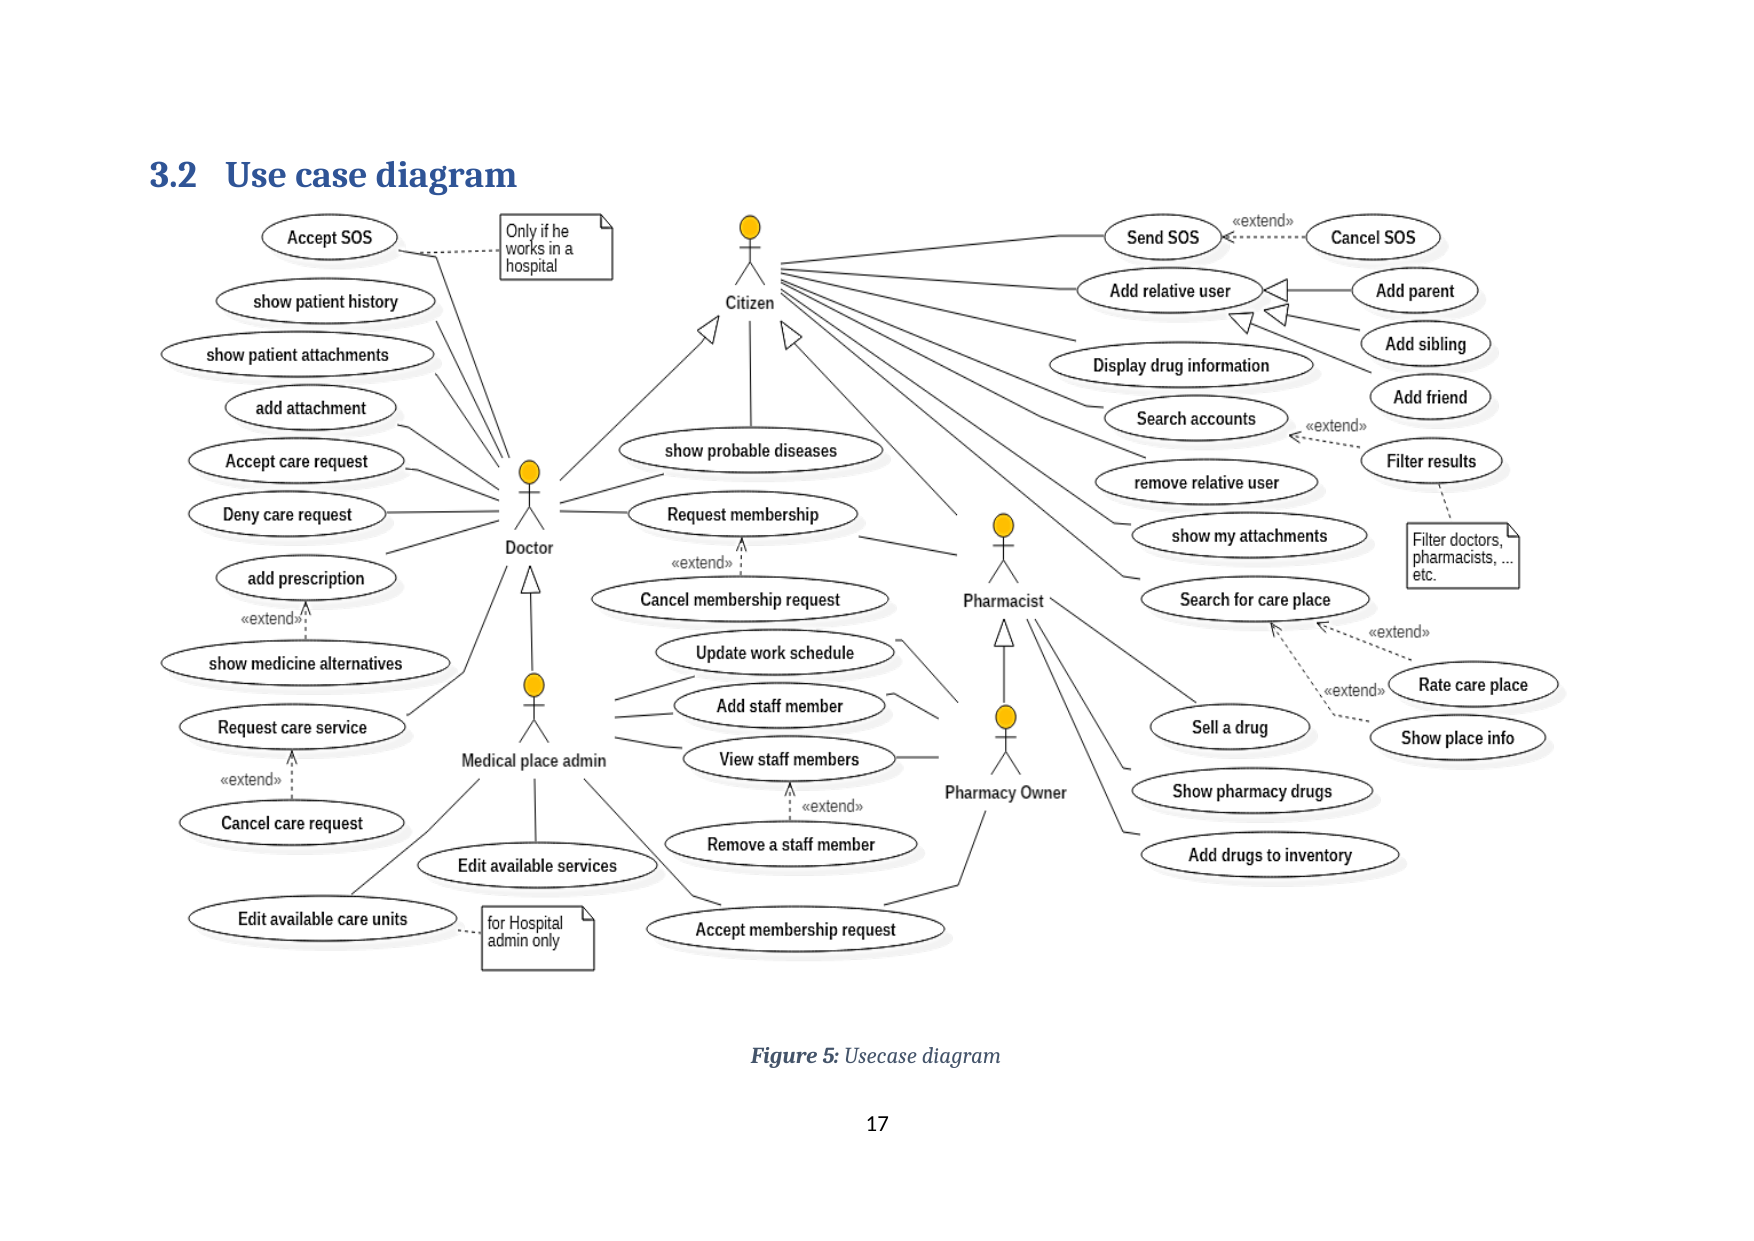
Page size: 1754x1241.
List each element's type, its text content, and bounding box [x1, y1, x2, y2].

text Figure 5: Usecase diagram [150, 1043, 1604, 1069]
picture [150, 200, 1604, 1025]
subtitle 3.2 Use case diagram [150, 154, 1604, 197]
